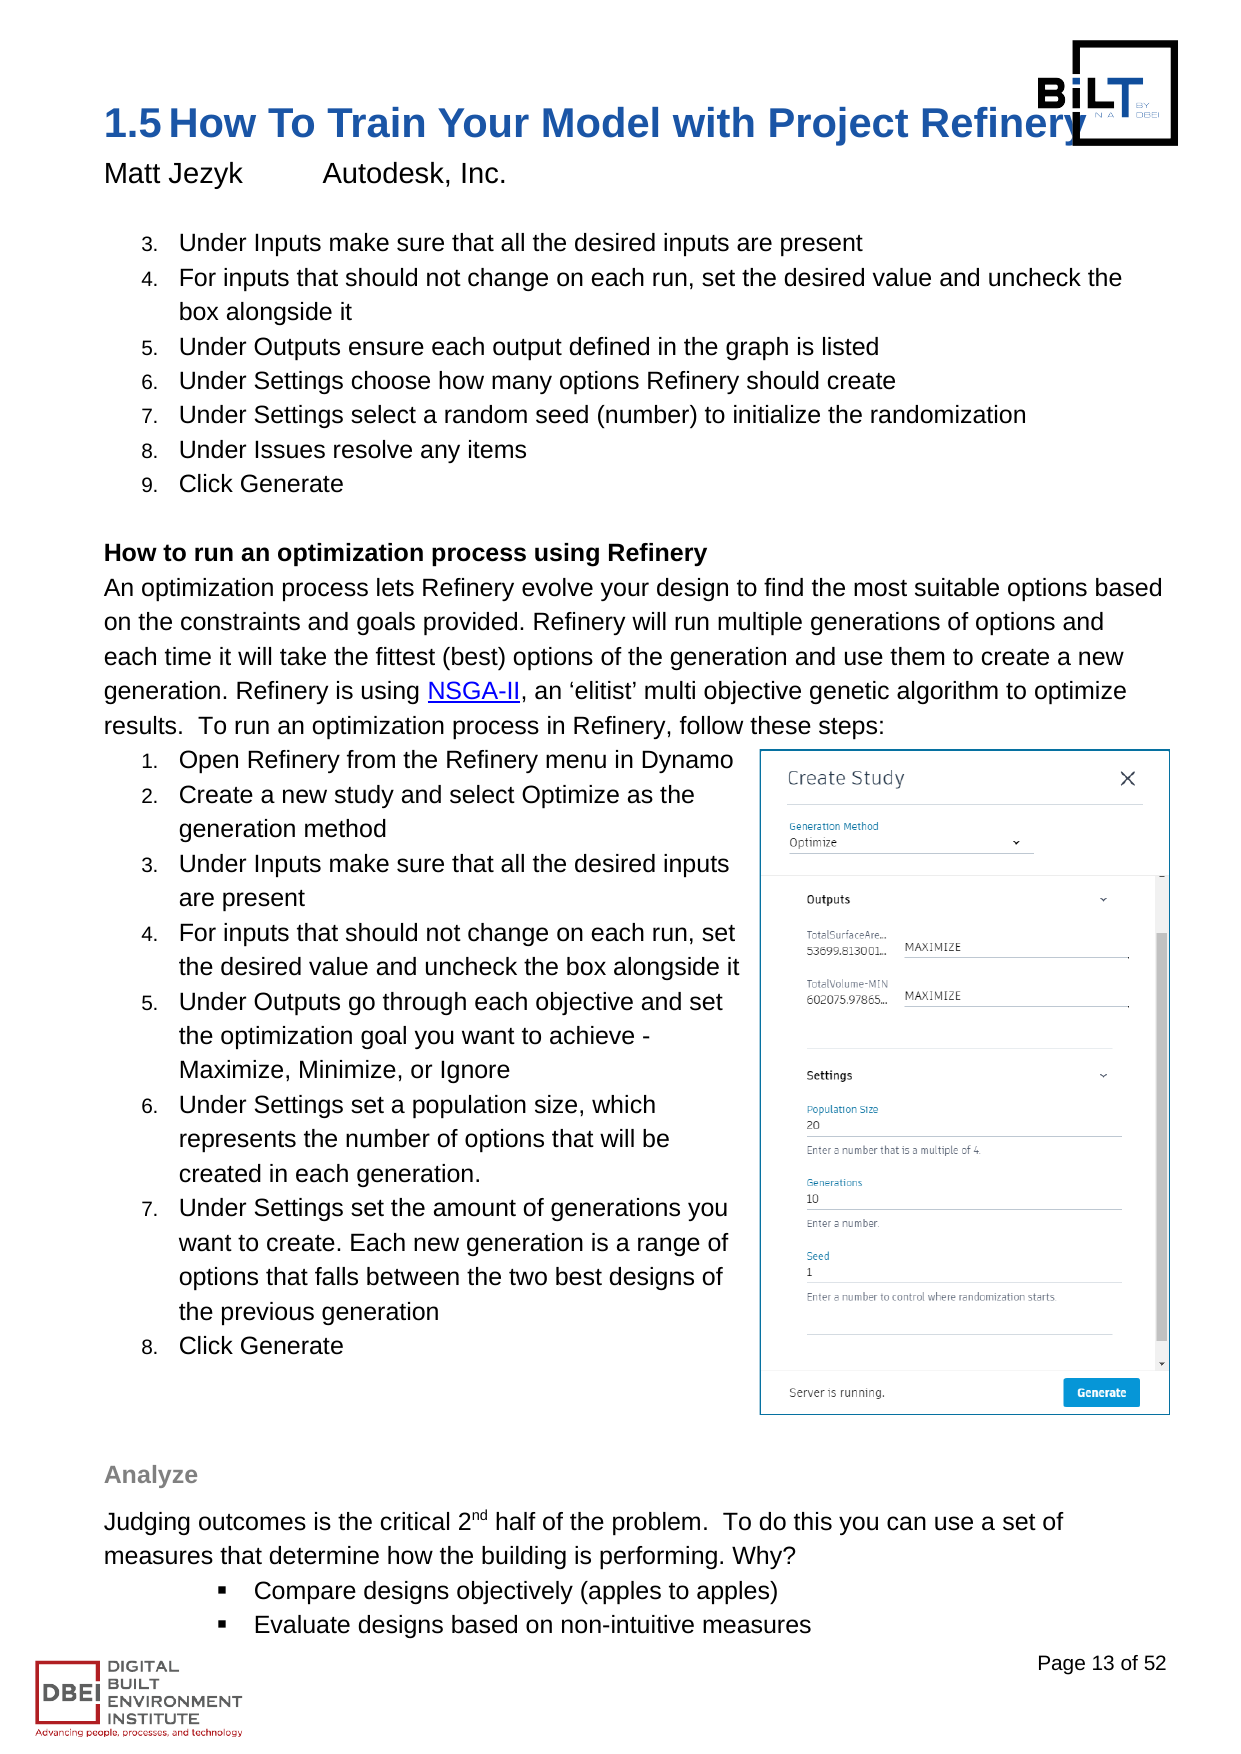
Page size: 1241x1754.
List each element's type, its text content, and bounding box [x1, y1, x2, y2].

list Evaluate designs based on non-intuitive measures [216, 1610, 1167, 1639]
list Under Settings set a population size, which represents the number of options that will be created in each generation. [141, 1090, 759, 1188]
list Under Settings select a random seed (number) to initialize the randomization [141, 400, 1167, 429]
picture [762, 752, 1168, 1413]
list Click Generate [141, 469, 1167, 498]
list Open Refinery from the Refinery menu in Dynamo [141, 745, 1167, 774]
text An optimization process lets Refinery evolve your design to find the most suitable options based on the constraints and goals provided. Refinery will run multiple generations of options and each time it will take the fittest (best) options of the generation and use them to create a new generation. Refinery is using NSGA-II, an ‘elitist’ multi objective genetic algorithm to optimize results. To run an optimization process in Refinery, follow these steps: [103, 573, 1167, 739]
list Under Issues resolve any items [141, 435, 1167, 464]
list Create a new study and select Optimize as the generation method [141, 780, 759, 843]
list For inputs that should not change on each run, set the desired value and uncheck the box alongside it [141, 918, 759, 981]
list For inputs that should not change on each run, set the desired value and uncheck the box alongside it [141, 262, 1167, 326]
text How to run an optimization process using Refinery [103, 538, 1167, 567]
picture [1031, 31, 1182, 154]
picture [27, 1652, 243, 1740]
list Under Inputs make sure that all the desired inputs are present [141, 228, 1167, 257]
list Under Settings set the amount of generations you want to create. Each new generation is a range of options that falls between the two best designs of the previous generation [141, 1193, 759, 1326]
list Under Settings choose how many options Refinery should create [141, 366, 1167, 395]
list Under Inputs make sure that all the desired inputs are present [141, 849, 759, 912]
list Under Outputs go through each objective and set the optimization goal you want to achieve - Maximize, Minimize, or Ignore [141, 987, 759, 1084]
list Under Outputs ensure each output defined in the graph is listed [141, 331, 1167, 360]
subtitle Analyze [103, 1460, 1167, 1488]
list Compare designs objectively (apples to apples) [216, 1576, 1167, 1604]
list Click Generate [141, 1331, 759, 1360]
text Judging outcomes is the critical 2nd half of the problem. To do this you can use a set of measures that determine how the building is performing. Why? [103, 1507, 1167, 1570]
